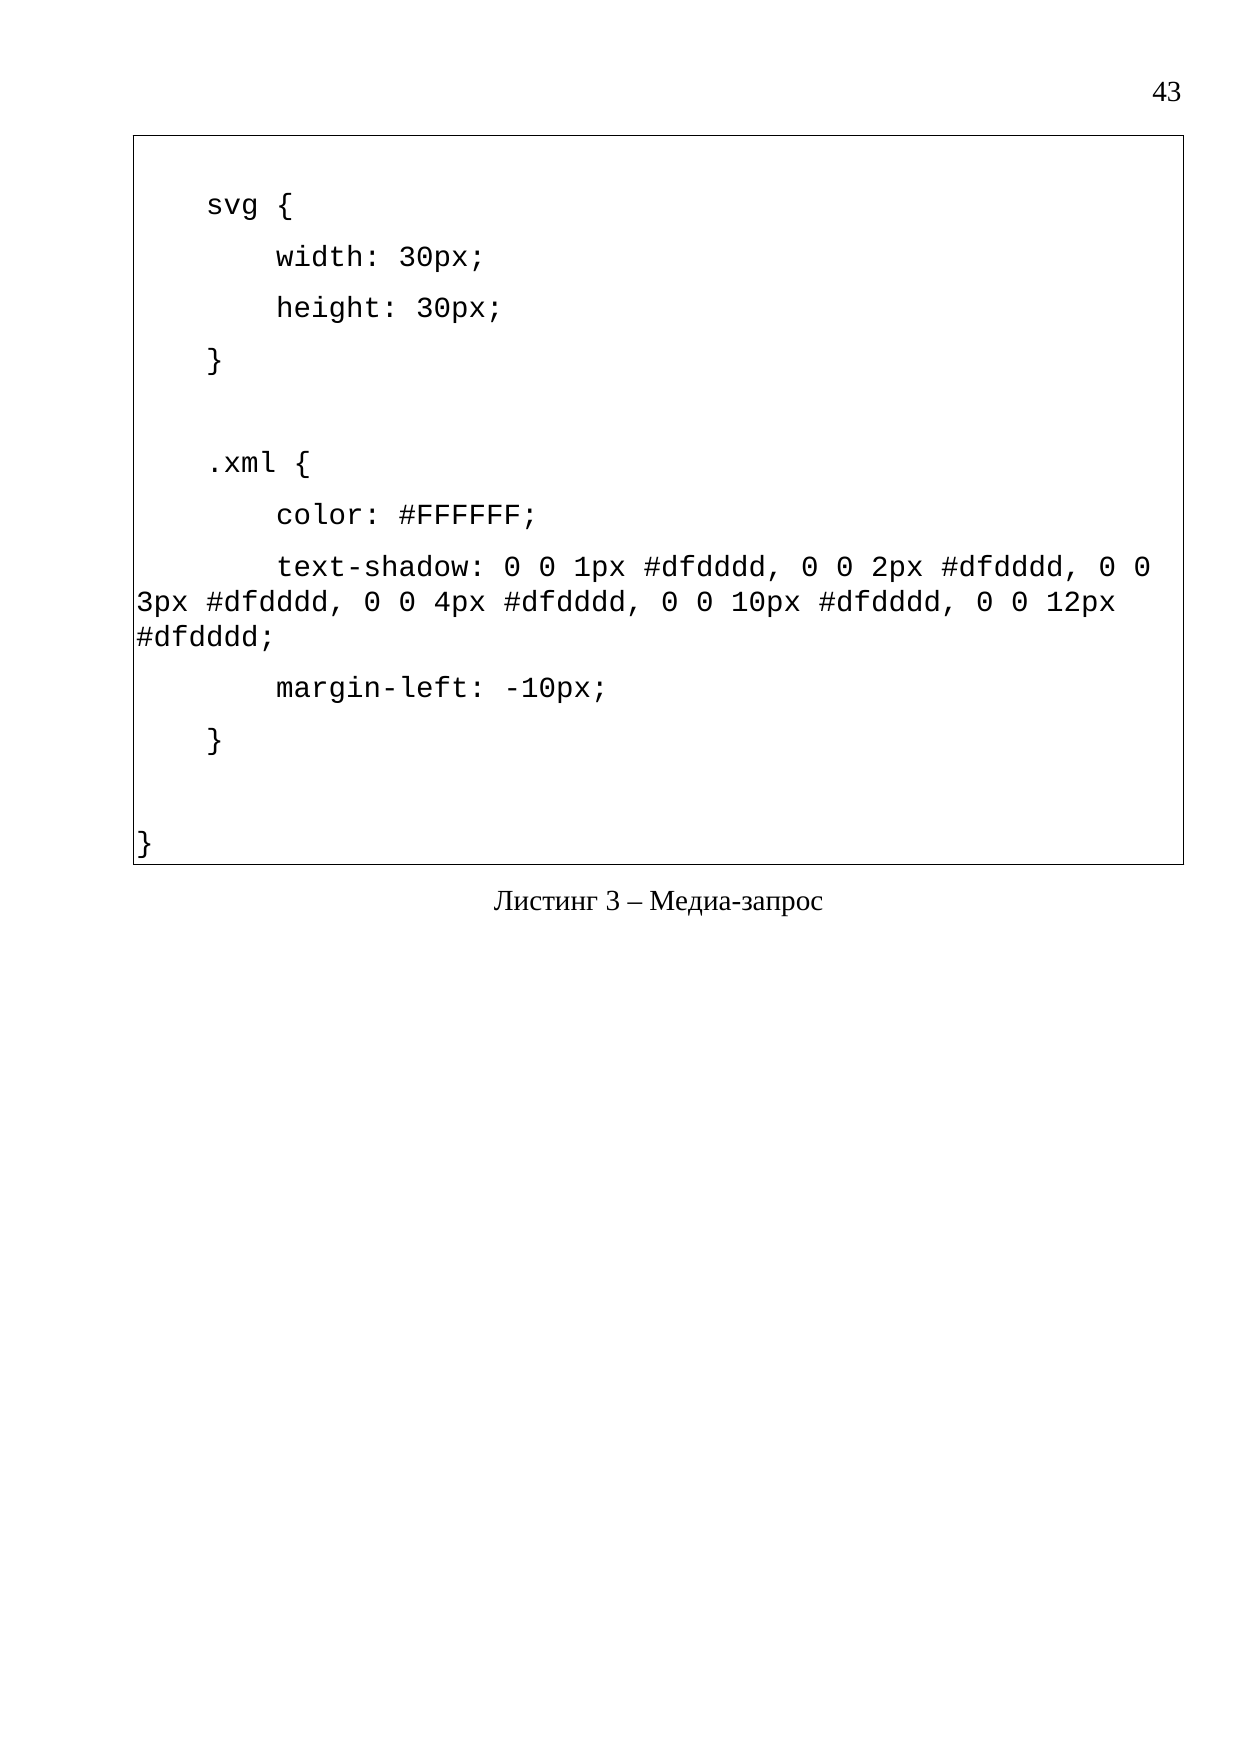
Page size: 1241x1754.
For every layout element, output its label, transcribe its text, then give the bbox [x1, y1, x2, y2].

text color: #FFFFFF; [134, 497, 1183, 533]
text } [134, 342, 1183, 378]
text svg { [134, 187, 1183, 223]
text margin-left: -10px; [134, 670, 1183, 707]
text .xml { [134, 445, 1183, 482]
text } [134, 825, 1183, 864]
text } [134, 722, 1183, 758]
text width: 30px; [134, 239, 1183, 275]
text Листинг 3 – Медиа-запрос [136, 883, 1181, 917]
text text-shadow: 0 0 1px #dfdddd, 0 0 2px #dfdddd, 0 0 3px #dfdddd, 0 0 4px #dfdddd, 0 0 10px #dfdddd, 0 0 12px #dfdddd; [134, 549, 1183, 655]
text height: 30px; [134, 290, 1183, 327]
